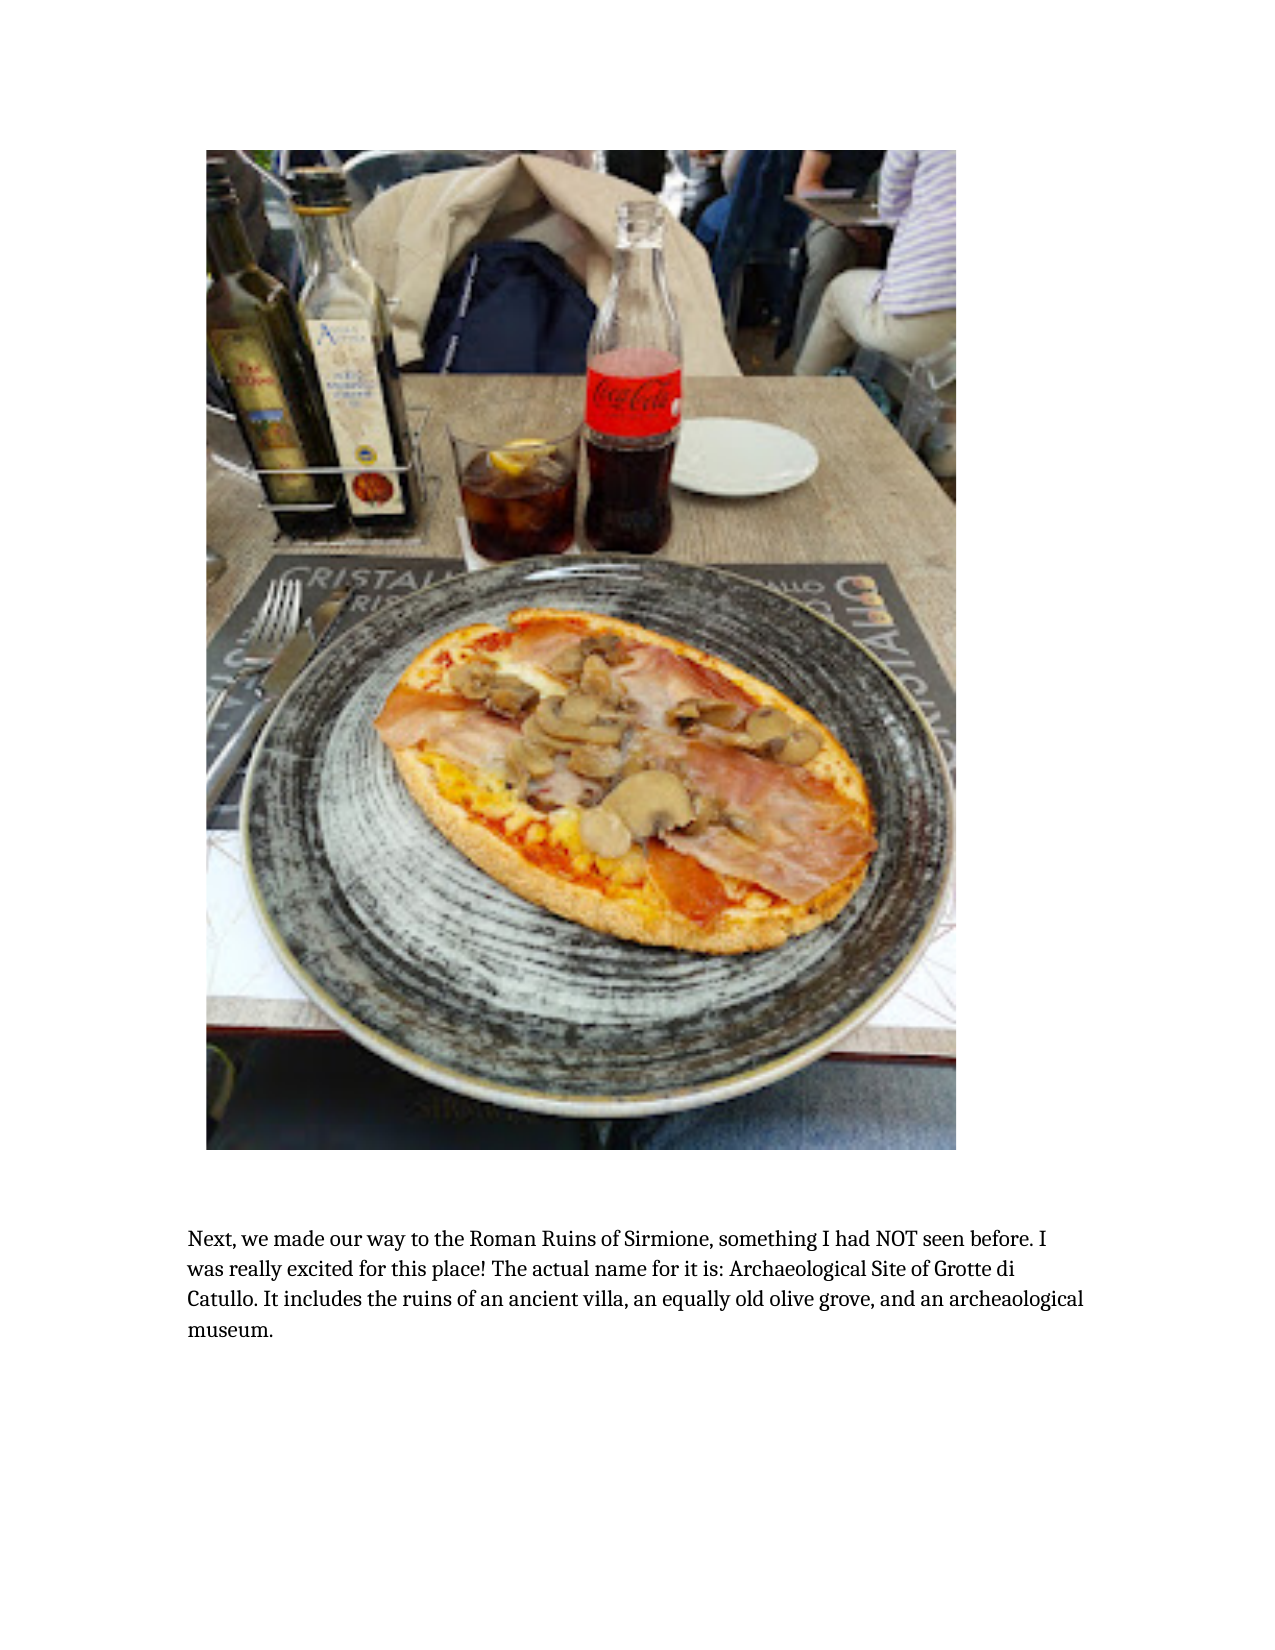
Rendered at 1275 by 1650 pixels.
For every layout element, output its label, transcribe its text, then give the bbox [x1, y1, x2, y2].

picture [206, 150, 957, 1150]
text Next, we made our way to the Roman Ruins of Sirmione, something I had NOT seen before. I was really excited for this place! The actual name for it is: Archaeological Site of Grotte di Catullo. It includes the ruins of an ancient villa, an equally old olive grove, and an archeaological museum. [187, 1226, 1087, 1343]
